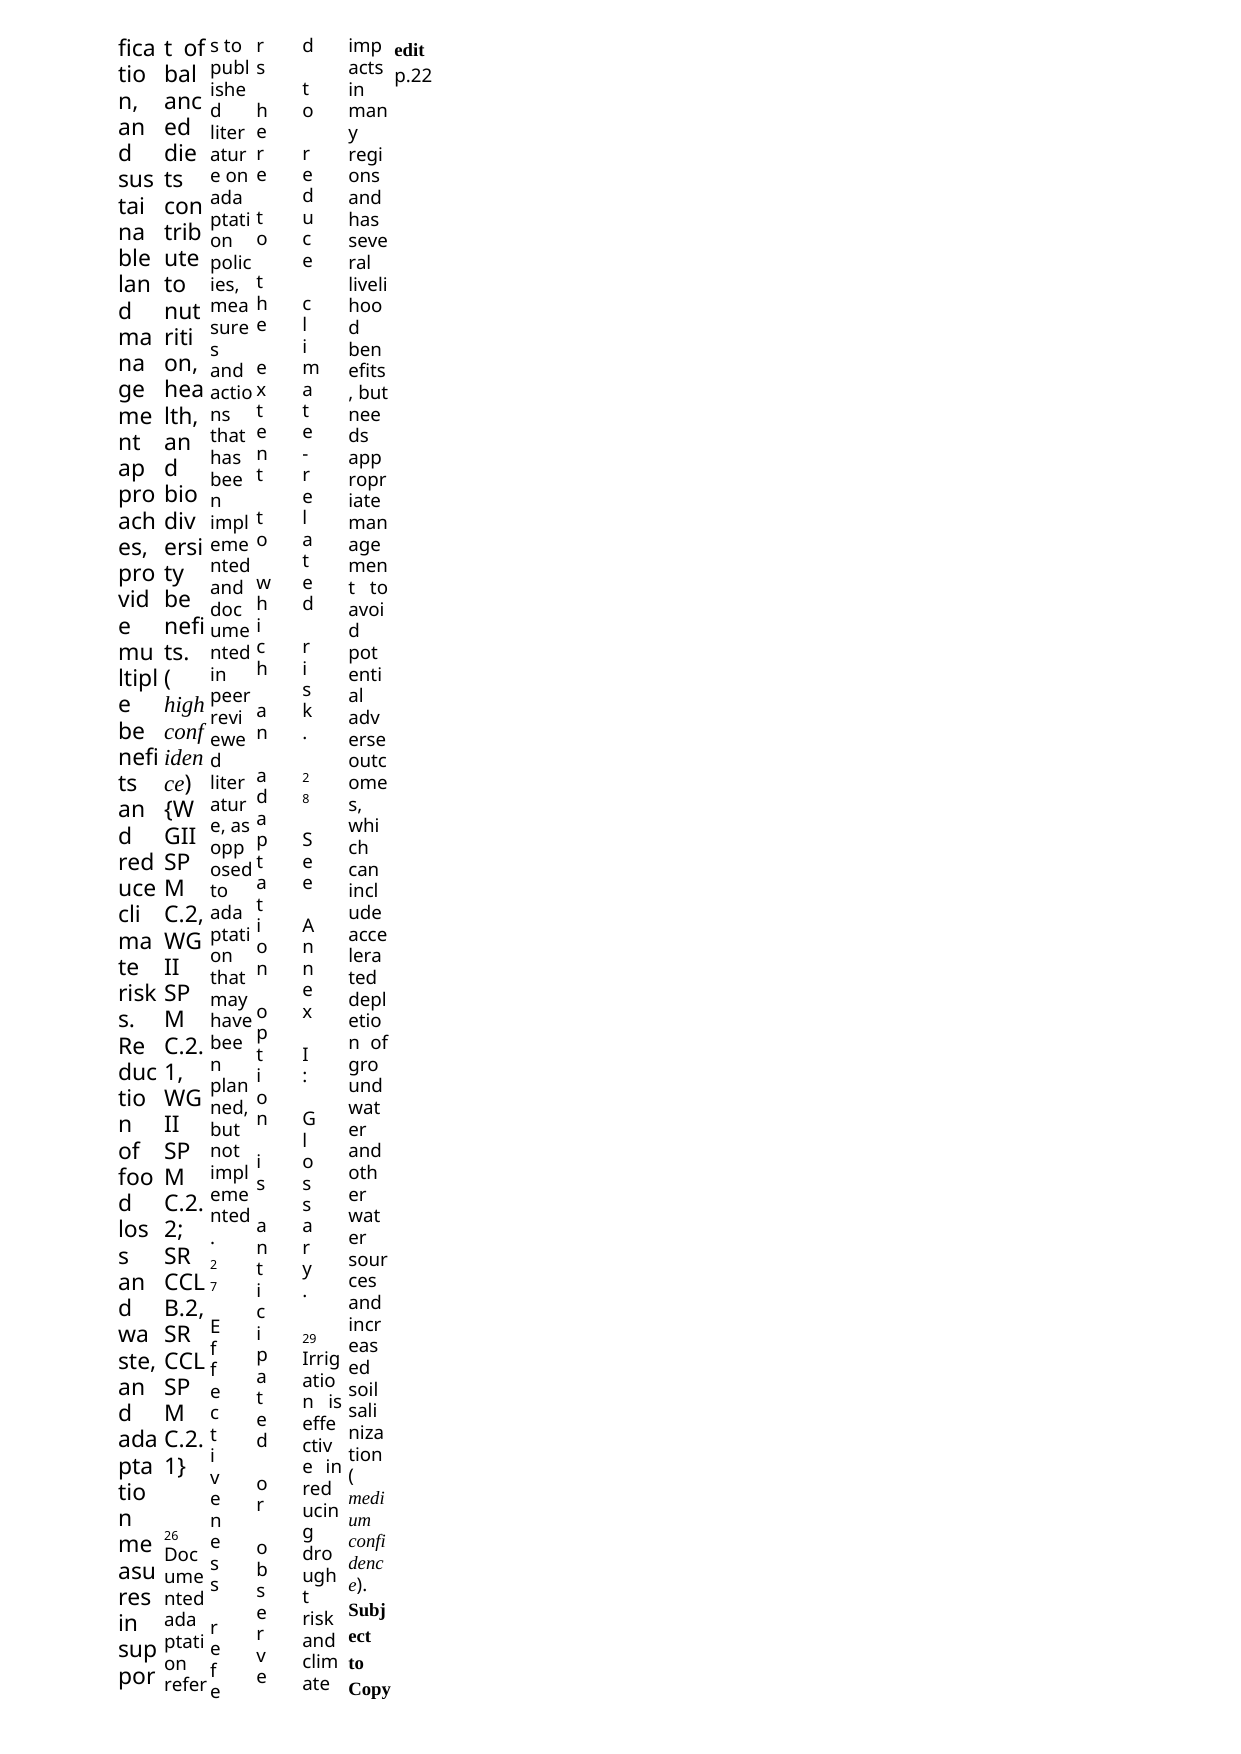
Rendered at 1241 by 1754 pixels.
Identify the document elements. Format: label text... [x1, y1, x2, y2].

text 29 Irrigation is effective in reducing drought risk and climate impacts in many regions and has several livelihood benefits, but needs appropriate management to avoid potential adverse outcomes, which can include accelerated depletion of groundwater and other water sources and increased soil salinization (medium confidence). [348, 36, 388, 1596]
text Subject to Copyedit p.22 [348, 1596, 391, 1701]
text 26 Documented adaptation refers to published literature on adaptation policies, measures and actions that has been implemented and documented in peer reviewed literature, as opposed to adaptation that may have been planned, but not implemented. [210, 36, 253, 1249]
text Subject to Copyedit p.22 [394, 36, 437, 88]
